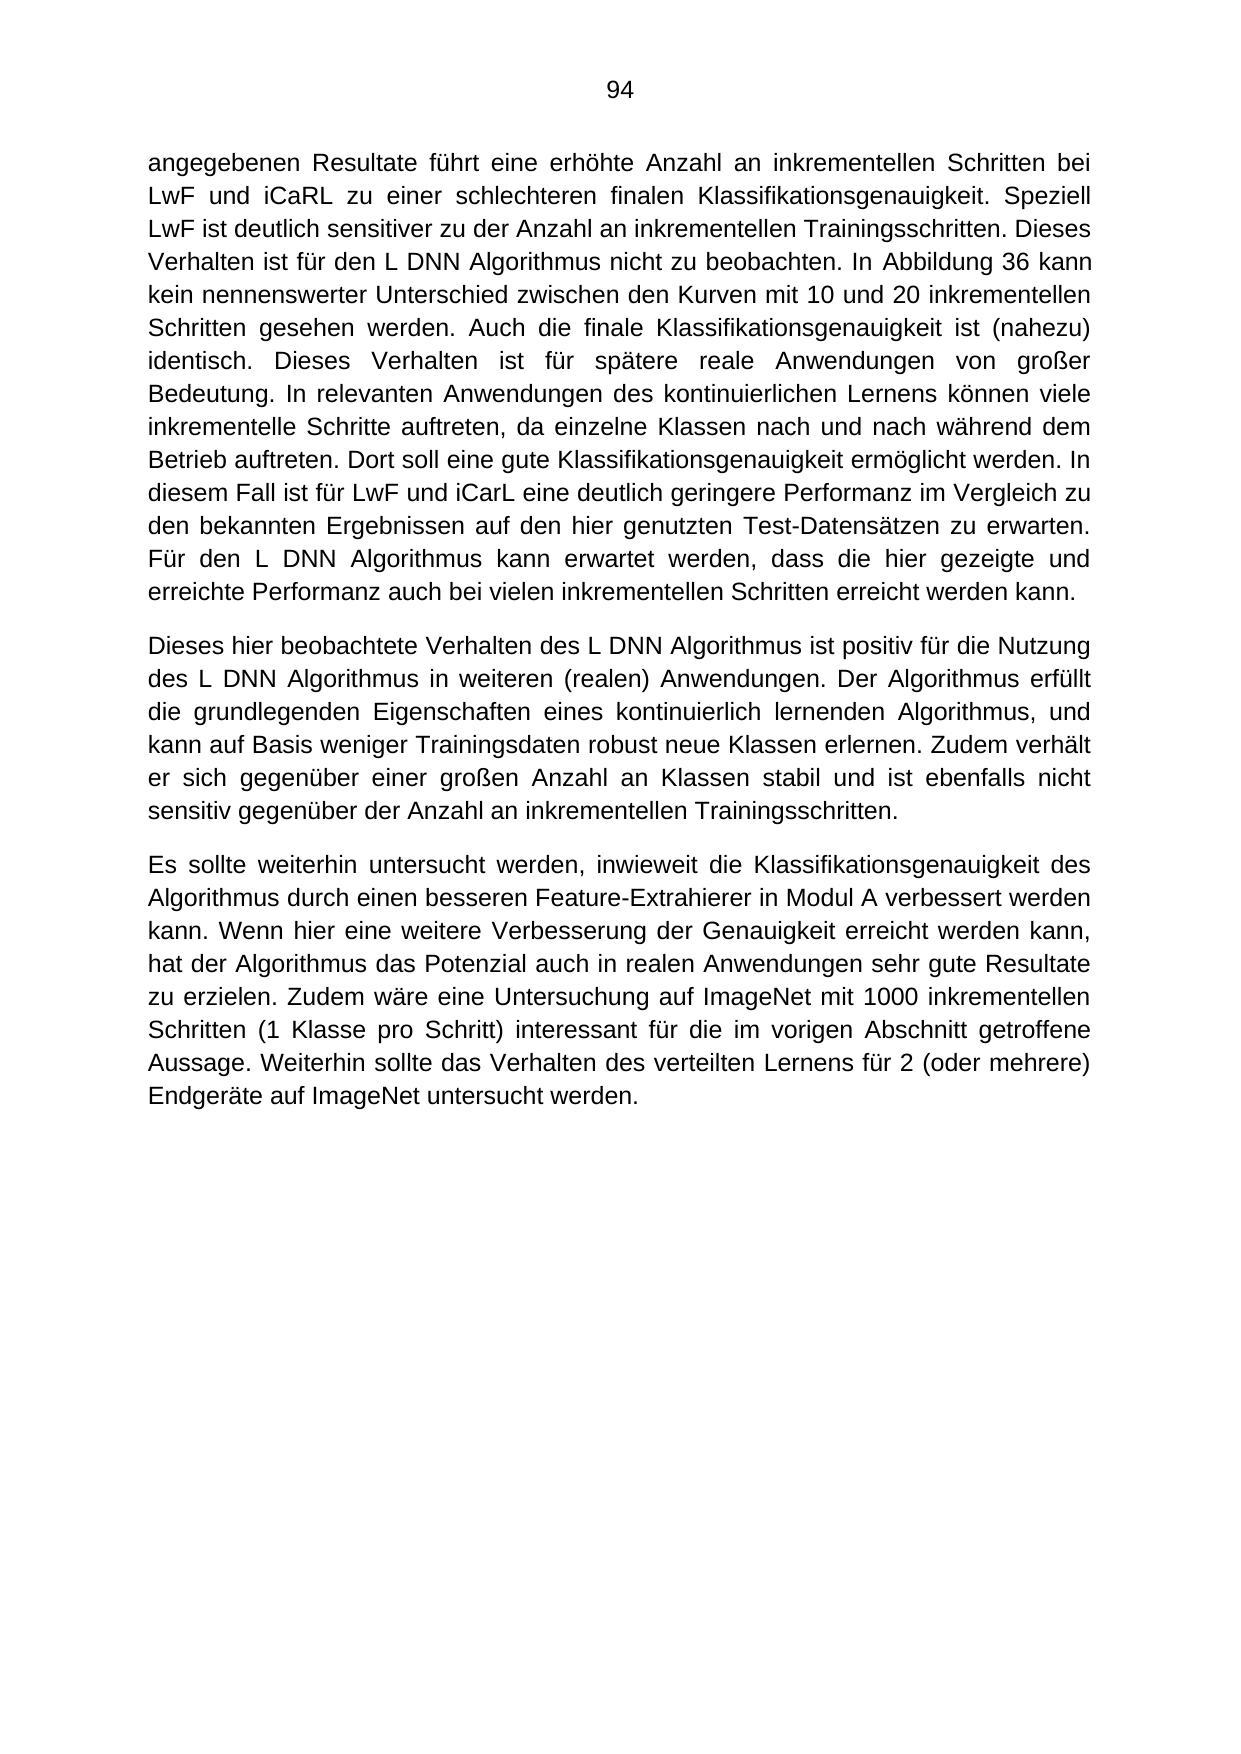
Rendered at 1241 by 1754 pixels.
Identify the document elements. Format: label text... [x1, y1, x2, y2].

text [148, 148, 1092, 606]
text Dieses hier beobachtete Verhalten des L DNN Algorithmus ist positiv für die Nutzung des L DNN Algorithmus in weiteren (realen) Anwendungen. Der Algorithmus erfüllt die grundlegenden Eigenschaften eines kontinuierlich lernenden Algorithmus, und kann auf Basis weniger Trainingsdaten robust neue Klassen erlernen. Zudem verhält er sich gegenüber einer großen Anzahl an Klassen stabil und ist ebenfalls nicht sensitiv gegenüber der Anzahl an inkrementellen Trainingsschritten. [148, 631, 1092, 825]
text Es sollte weiterhin untersucht werden, inwieweit die Klassifikationsgenauigkeit des Algorithmus durch einen besseren Feature-Extrahierer in Modul A verbessert werden kann. Wenn hier eine weitere Verbesserung der Genauigkeit erreicht werden kann, hat der Algorithmus das Potenzial auch in realen Anwendungen sehr gute Resultate zu erzielen. Zudem wäre eine Untersuchung auf ImageNet mit 1000 inkrementellen Schritten (1 Klasse pro Schritt) interessant für die im vorigen Abschnitt getroffene Aussage. Weiterhin sollte das Verhalten des verteilten Lernens für 2 (oder mehrere) Endgeräte auf ImageNet untersucht werden. [148, 850, 1092, 1110]
